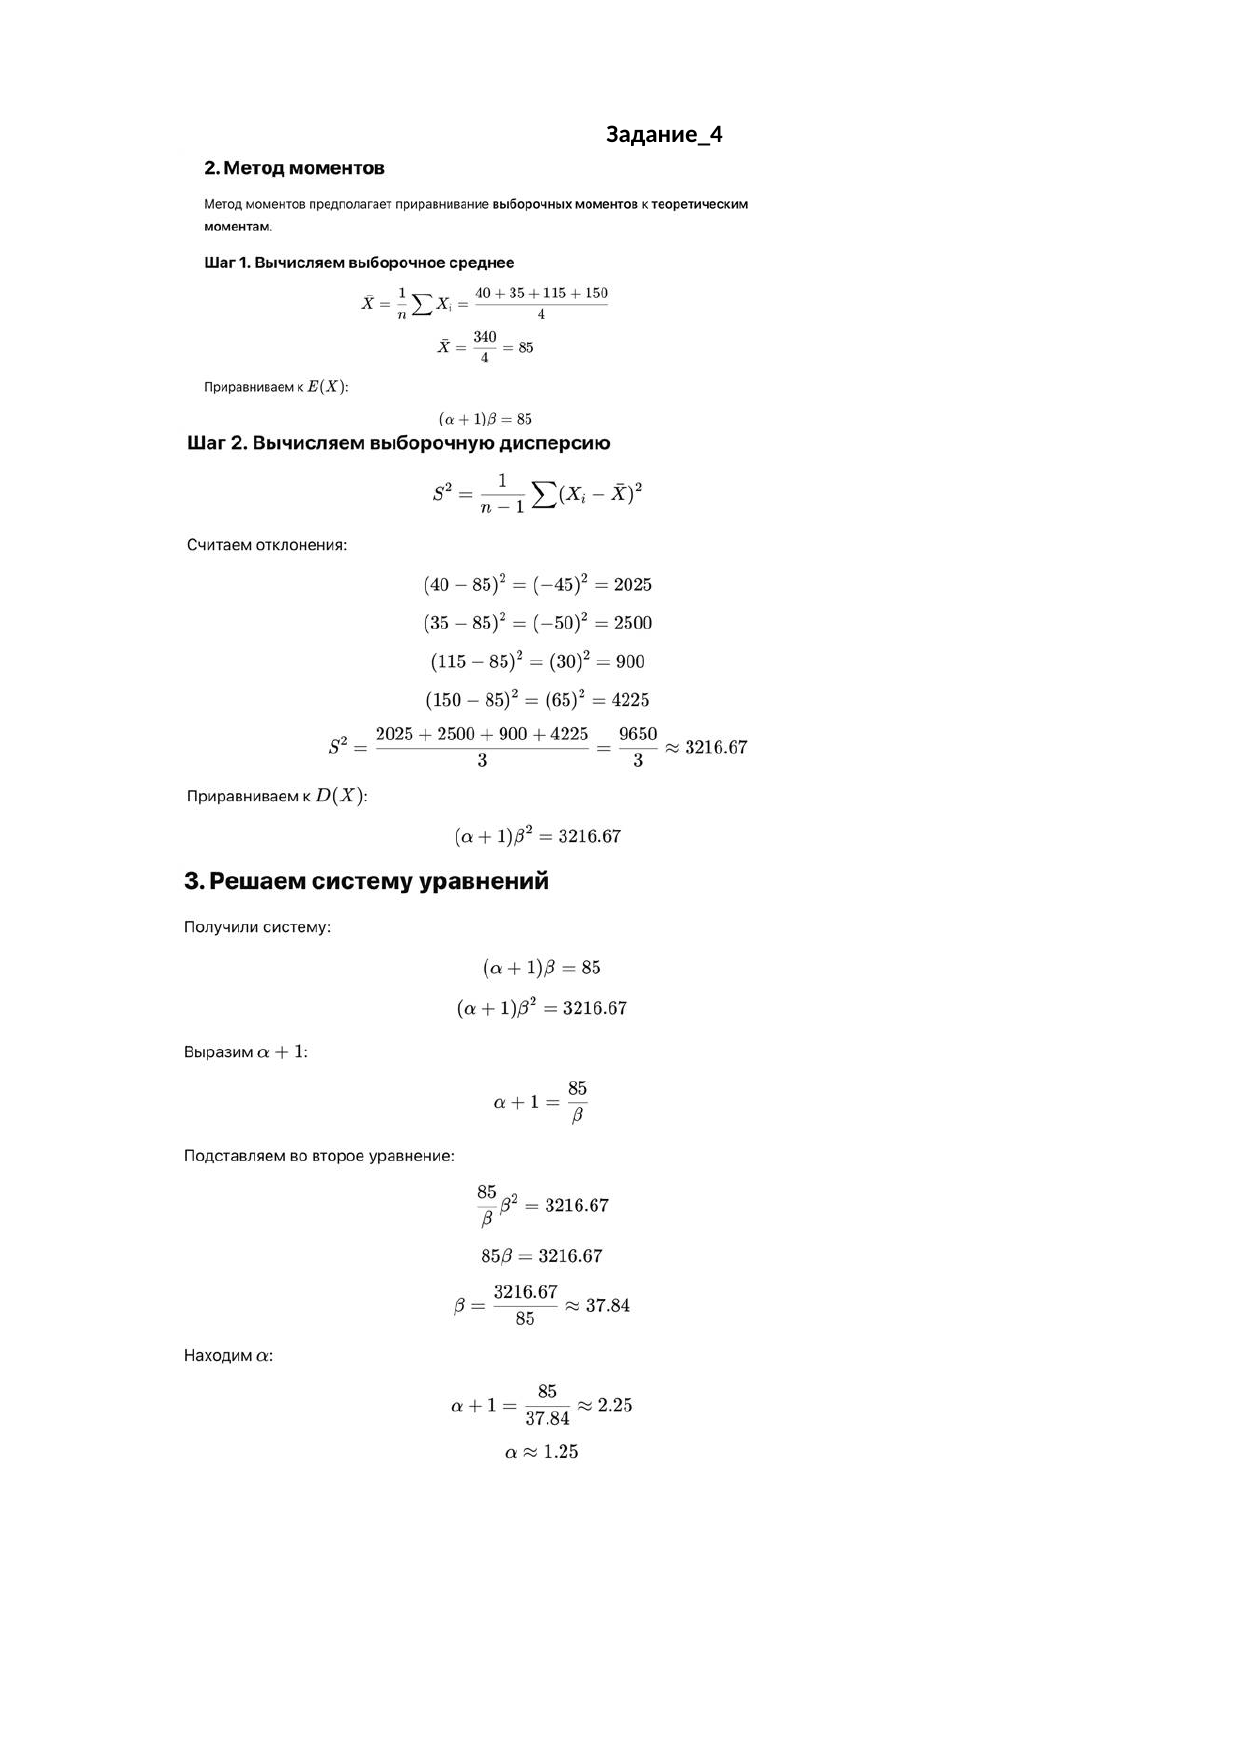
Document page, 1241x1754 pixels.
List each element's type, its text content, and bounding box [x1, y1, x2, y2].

text Задание_4 [177, 118, 1152, 149]
picture [177, 148, 770, 1474]
